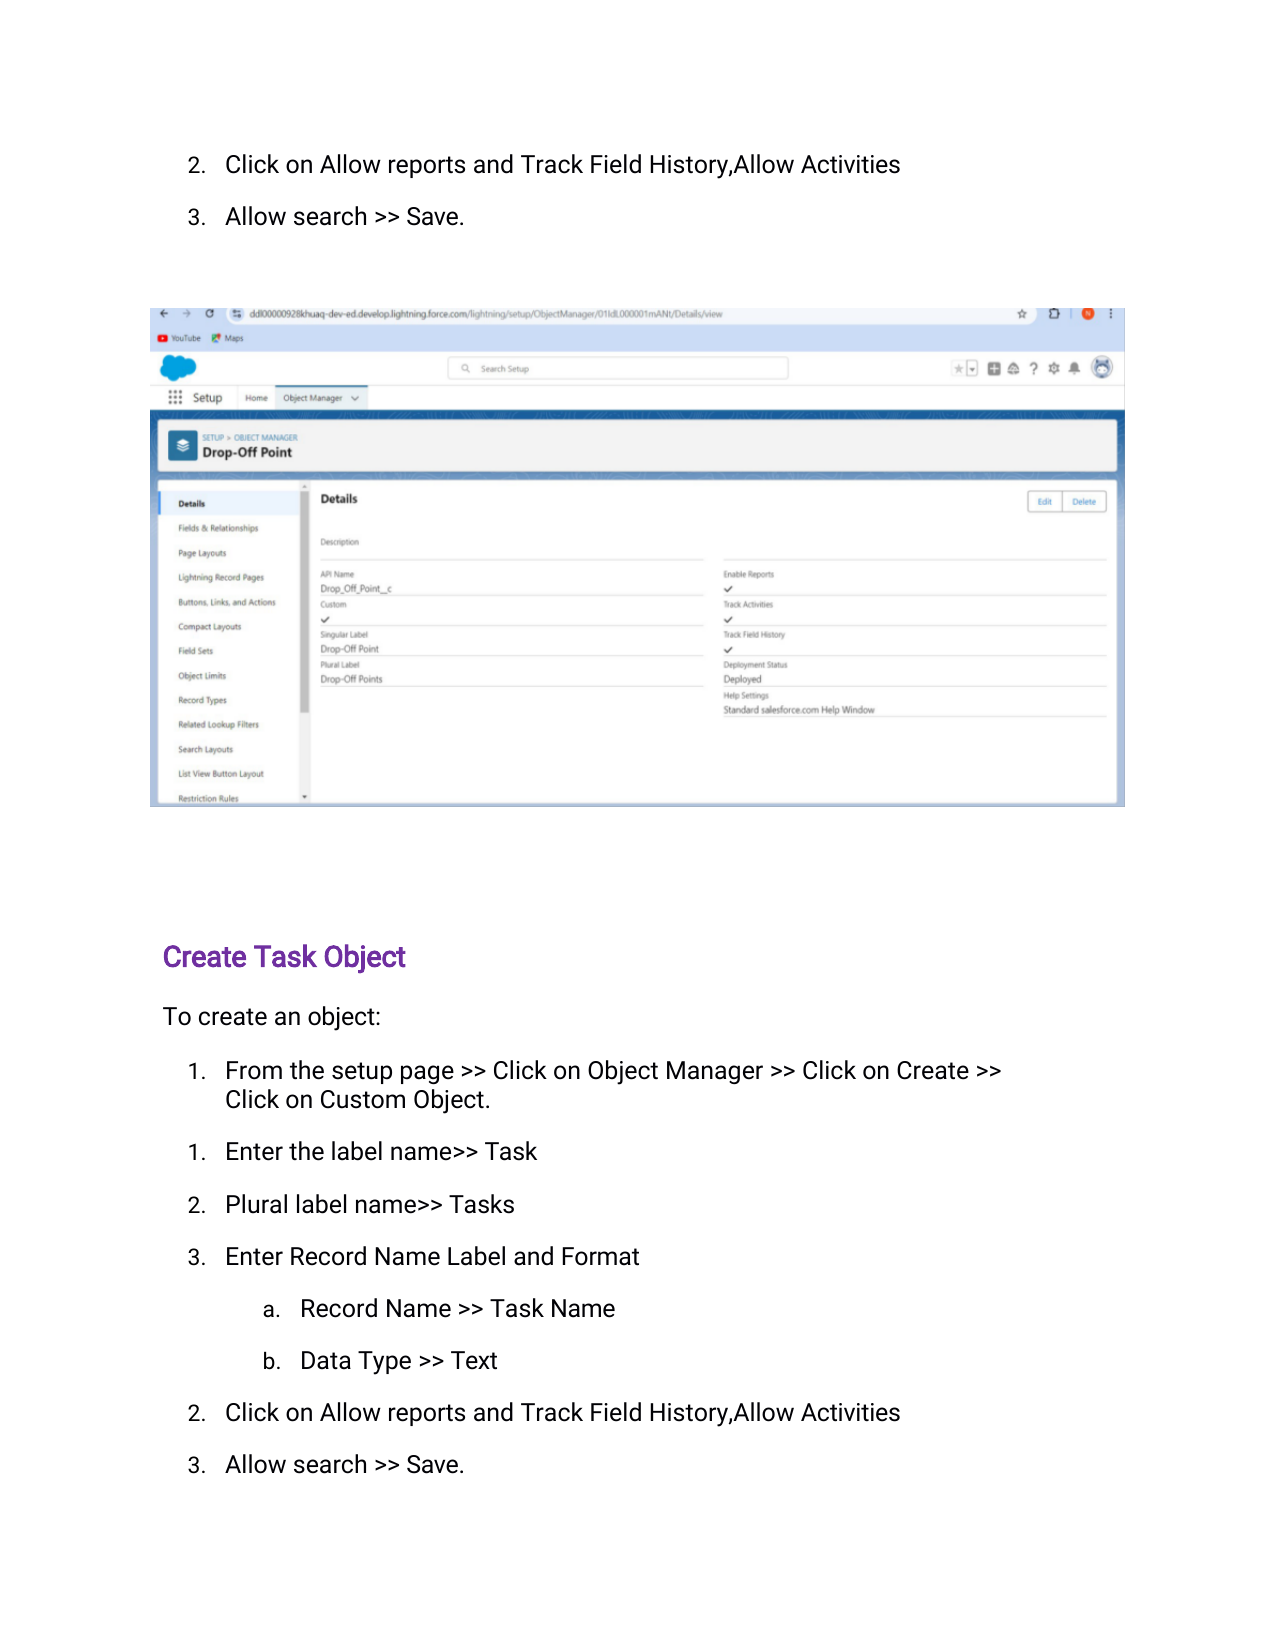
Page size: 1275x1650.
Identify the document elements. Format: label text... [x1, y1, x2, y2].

list Enter the label name>> Task [187, 1138, 1125, 1167]
text To create an object: [162, 1002, 1125, 1031]
picture [150, 308, 1125, 808]
subtitle Create Task Object [162, 943, 1125, 973]
list Plural label name>> Tasks [187, 1190, 1125, 1219]
list Click on Allow reports and Track Field History,Allow Activities [187, 150, 1125, 179]
list From the setup page >> Click on Object Manager >> Click on Create >> Click on Custom Object. [187, 1056, 1008, 1115]
list Record Name >> Task Name [262, 1294, 1125, 1323]
list Allow search >> Save. [187, 202, 1125, 231]
list Data Type >> Text [262, 1346, 1125, 1376]
list Allow search >> Save. [187, 1451, 1125, 1480]
list Click on Allow reports and Track Field History,Allow Activities [187, 1398, 1125, 1428]
list Enter Record Name Label and Format [187, 1242, 1125, 1271]
